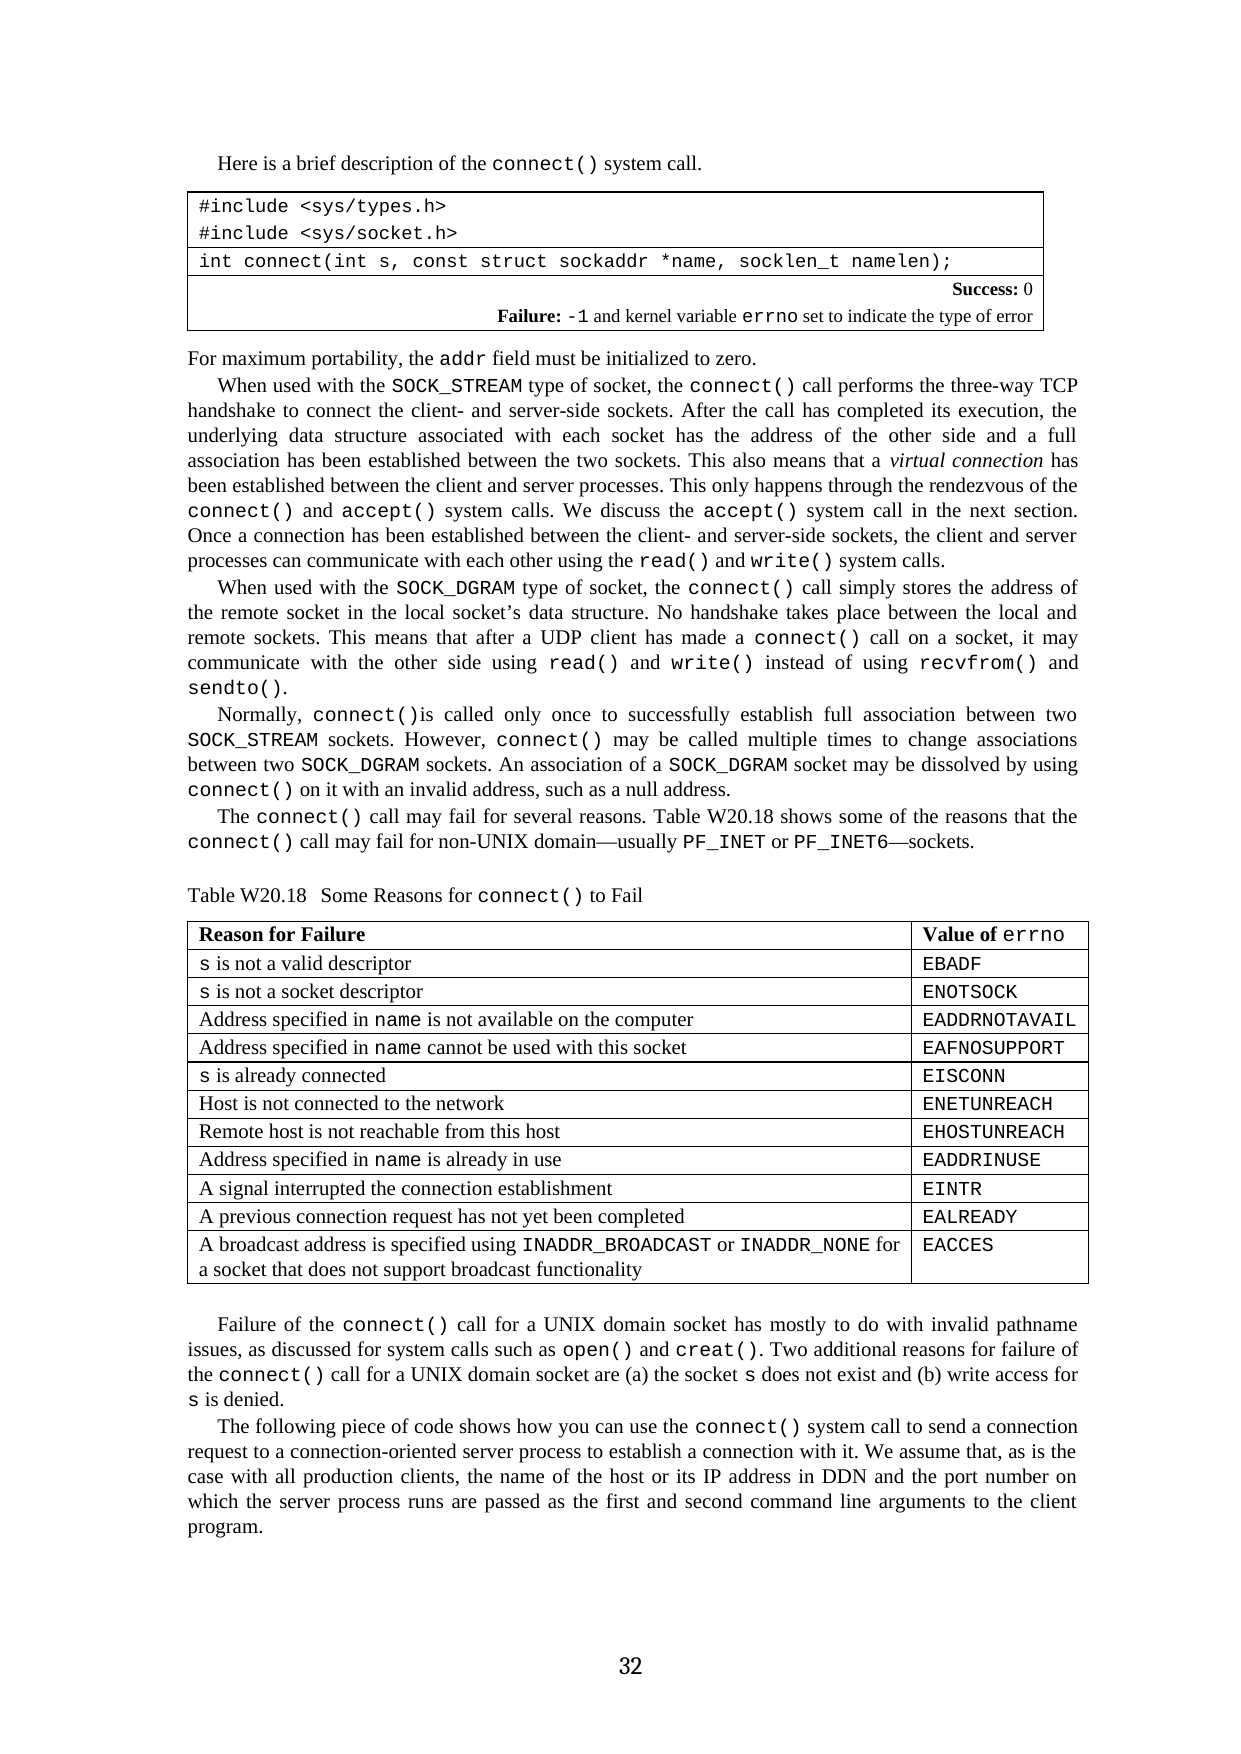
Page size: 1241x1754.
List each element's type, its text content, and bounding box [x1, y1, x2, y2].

table_cell A previous connection request has not yet been completed [188, 1203, 911, 1230]
table_cell Address specified in name is not available on the computer [188, 1006, 911, 1033]
text The connect() call may fail for several reasons. Table W20.18 shows some of the reasons that the connect() call may fail for non-UNIX domain—usually PF_INET or PF_INET6—sockets. [187, 804, 1078, 854]
table_cell Remote host is not reachable from this host [188, 1119, 911, 1146]
table_header Reason for Failure [188, 922, 911, 949]
table_cell ENOTSOCK [912, 978, 1088, 1005]
text When used with the SOCK_STREAM type of socket, the connect() call performs the three-way TCP handshake to connect the client- and server-side sockets. After the call has completed its execution, the underlying data structure associated with each socket has the address of the other side and a full association has been established between the two sockets. This also means that a virtual connection has been established between the client and server processes. This only happens through the rendezvous of the connect() and accept() system calls. We discuss the accept() system call in the next section. Once a connection has been established between the client- and server-side sockets, the client and server processes can communicate with each other using the read() and write() system calls. [187, 372, 1078, 572]
table_cell Host is not connected to the network [188, 1091, 911, 1118]
table_cell Address specified in name cannot be used with this socket [188, 1034, 911, 1061]
text Here is a brief description of the connect() system call. [187, 150, 1078, 175]
table_header #include <sys/types.h> #include <sys/socket.h> [188, 193, 1043, 247]
table_cell EINTR [912, 1175, 1088, 1202]
table_cell EHOSTUNREACH [912, 1119, 1088, 1146]
table_cell Address specified in name is already in use [188, 1147, 911, 1174]
table_cell EADDRINUSE [912, 1147, 1088, 1174]
table_cell EBADF [912, 950, 1088, 977]
table_cell ENETUNREACH [912, 1091, 1088, 1118]
table_cell A signal interrupted the connection establishment [188, 1175, 911, 1202]
table_cell s is already connected [188, 1063, 911, 1089]
text Normally, connect()is called only once to successfully establish full association between two SOCK_STREAM sockets. However, connect() may be called multiple times to change associations between two SOCK_DGRAM sockets. An association of a SOCK_DGRAM socket may be dissolved by using connect() on it with an invalid address, such as a null address. [187, 702, 1078, 802]
table_cell Success: 0 Failure: -1 and kernel variable errno set to indicate the type of error [188, 276, 1043, 330]
table_cell EACCES [912, 1231, 1088, 1283]
text Table W20.18 Some Reasons for connect() to Fail [187, 883, 1078, 908]
text The following piece of code shows how you can use the connect() system call to send a connection request to a connection-oriented server process to establish a connection with it. We assume that, as is the case with all production clients, the name of the host or its IP address in DDN and the port number on which the server process runs are passed as the first and second command line arguments to the client program. [187, 1413, 1078, 1538]
table_cell EADDRNOTAVAIL [912, 1006, 1088, 1033]
table_cell EISCONN [912, 1063, 1088, 1089]
table_cell s is not a socket descriptor [188, 978, 911, 1005]
table_header Value of errno [912, 922, 1088, 949]
table_cell EALREADY [912, 1203, 1088, 1230]
table_cell s is not a valid descriptor [188, 950, 911, 977]
table_cell int connect(int s, const struct sockaddr *name, socklen_t namelen); [188, 248, 1043, 275]
table_cell A broadcast address is specified using INADDR_BROADCAST or INADDR_NONE for a socket that does not support broadcast functionality [188, 1231, 911, 1283]
text For maximum portability, the addr field must be initialized to zero. [187, 345, 1078, 370]
table_cell EAFNOSUPPORT [912, 1034, 1088, 1061]
text When used with the SOCK_DGRAM type of socket, the connect() call simply stores the address of the remote socket in the local socket’s data structure. No handshake takes place between the local and remote sockets. This means that after a UDP client has made a connect() call on a socket, it may communicate with the other side using read() and write() instead of using recvfrom() and sendto(). [187, 574, 1078, 699]
text Failure of the connect() call for a UNIX domain socket has mostly to do with invalid pathname issues, as discussed for system calls such as open() and creat(). Two additional reasons for failure of the connect() call for a UNIX domain socket are (a) the socket s does not exist and (b) write access for s is denied. [187, 1311, 1078, 1411]
